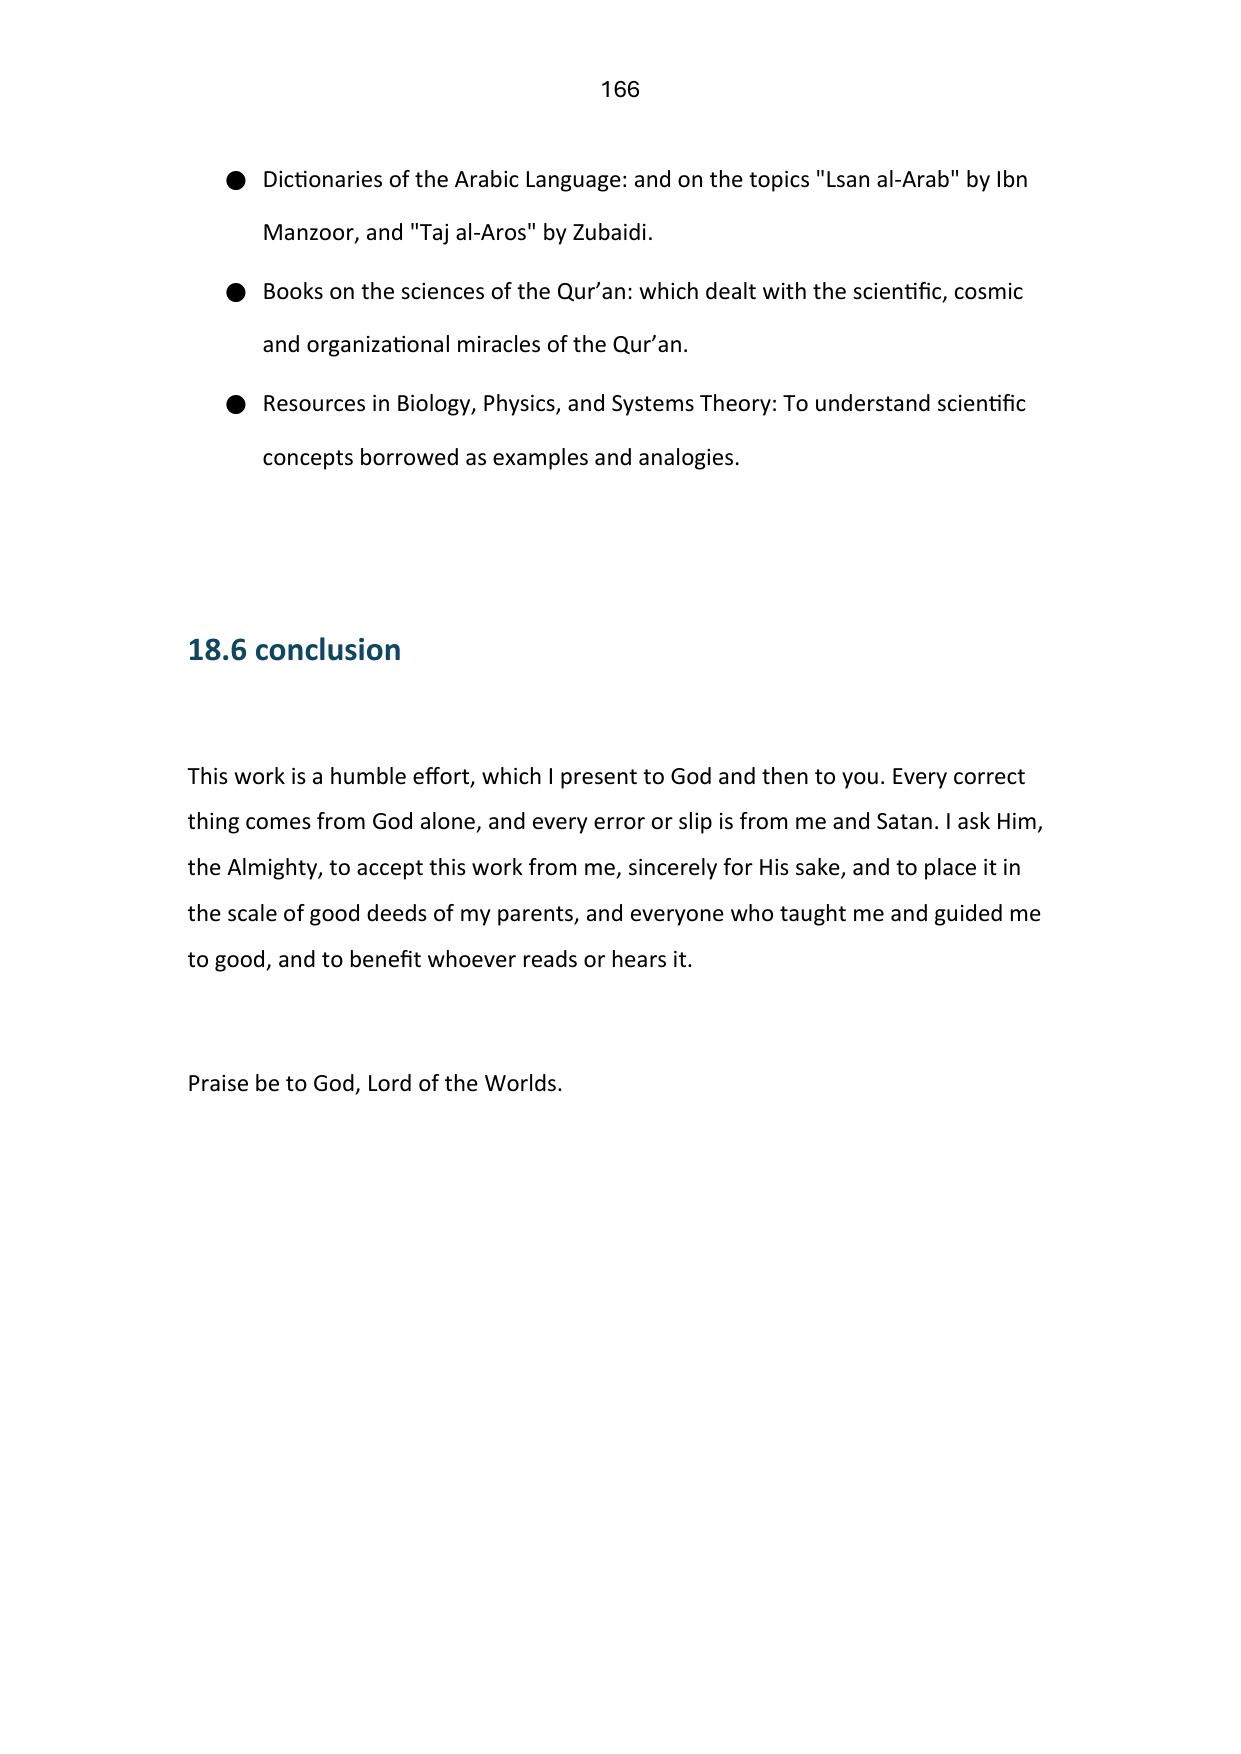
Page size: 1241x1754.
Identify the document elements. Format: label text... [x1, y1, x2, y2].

text Praise be to God, Lord of the Worlds. [187, 1067, 1053, 1098]
list Dictionaries of the Arabic Language: and on the topics "Lsan al-Arab" by Ibn Manzoor, and "Taj al-Aros" by Zubaidi. [225, 150, 1053, 247]
subtitle conclusion [187, 628, 1053, 669]
list Books on the sciences of the Qur’an: which dealt with the scientific, cosmic and organizational miracles of the Qur’an. [225, 262, 1053, 359]
text This work is a humble effort, which I present to God and then to you. Every correct thing comes from God alone, and every error or slip is from me and Satan. I ask Him, the Almighty, to accept this work from me, sincerely for His sake, and to place it in the scale of good deeds of my parents, and everyone who taught me and guided me to good, and to benefit whoever reads or hears it. [187, 760, 1053, 973]
list Resources in Biology, Physics, and Systems Theory: To understand scientific concepts borrowed as examples and analogies. [225, 374, 1053, 471]
